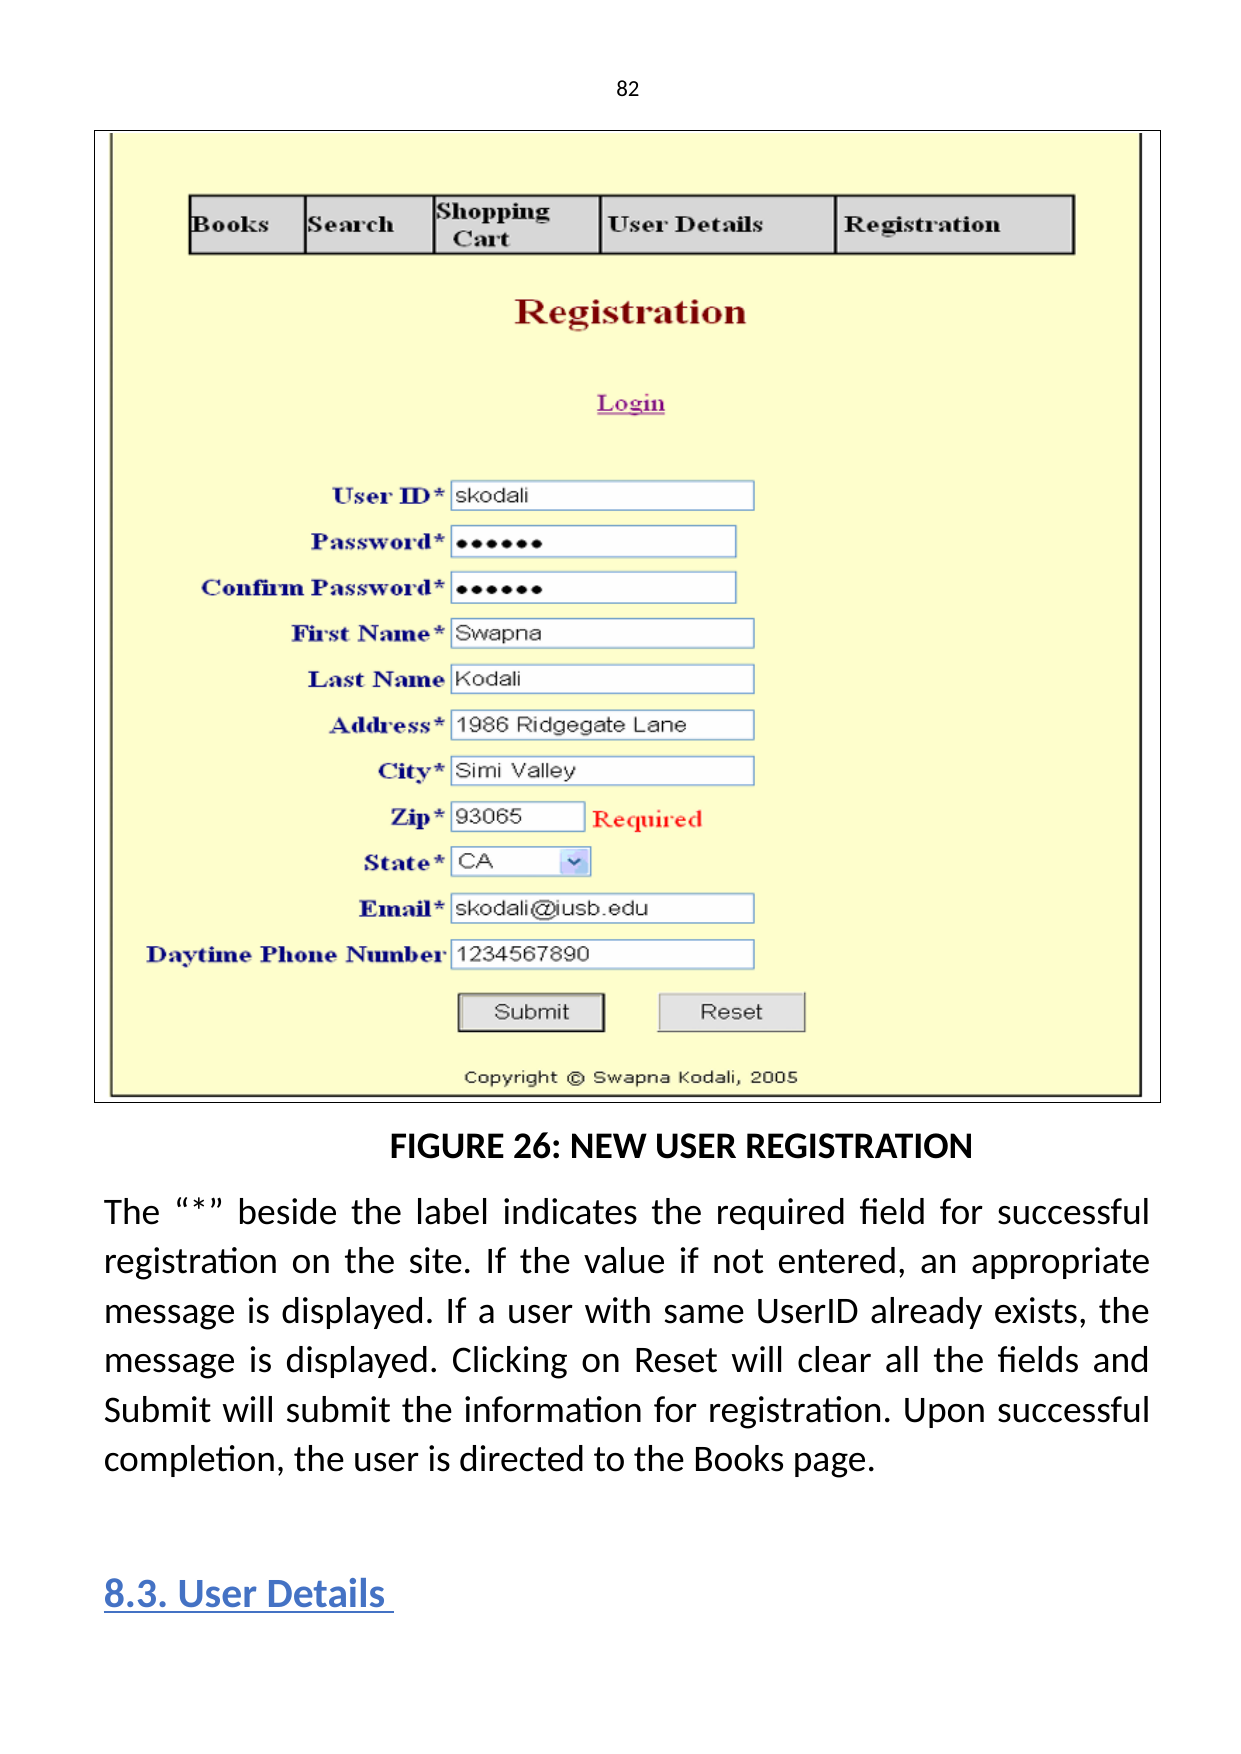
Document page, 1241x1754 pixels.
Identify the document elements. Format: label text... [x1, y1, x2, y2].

text FIGURE 26: NEW USER REGISTRATION [103, 1122, 1152, 1167]
text The “*” beside the label indicates the required field for successful registration on the site. If the value if not entered, an appropriate message is displayed. If a user with same UserID already exists, the message is displayed. Clicking on Reset will clear all the fields and Submit will submit the information for registration. Upon successful completion, the user is directed to the Books page. [103, 1188, 1152, 1481]
text 8.3. User Details [103, 1567, 1152, 1618]
picture [103, 133, 1152, 1100]
